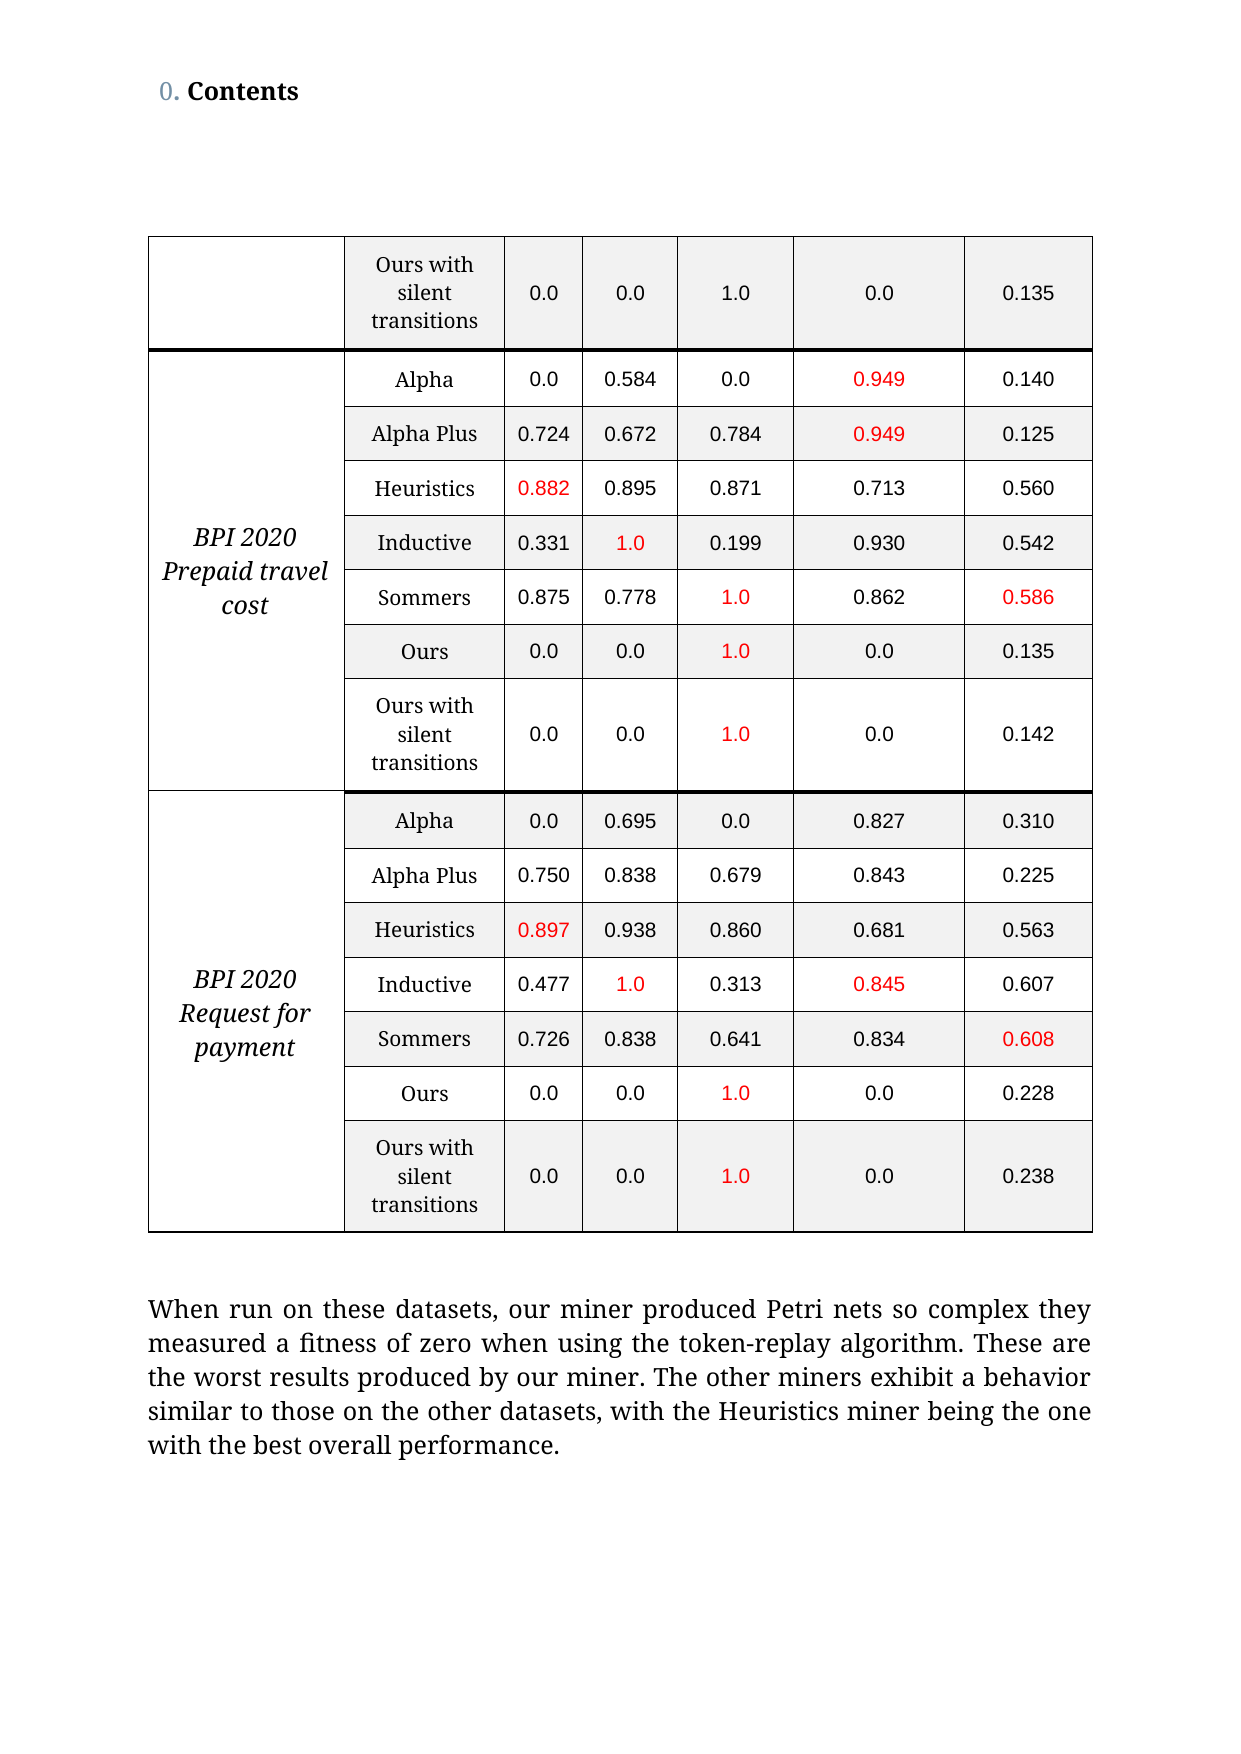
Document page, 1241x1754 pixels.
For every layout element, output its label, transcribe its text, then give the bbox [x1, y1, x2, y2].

table_cell 0.938 [583, 903, 677, 957]
table_cell 0.563 [965, 903, 1092, 957]
table_cell 1.0 [678, 679, 793, 789]
table_cell Alpha Plus [345, 407, 504, 460]
table_cell 0.586 [965, 570, 1092, 624]
table_cell 0.477 [505, 958, 582, 1011]
table_cell 0.0 [505, 1121, 582, 1231]
table_cell 0.310 [965, 794, 1092, 848]
table_cell Alpha [345, 794, 504, 848]
table_cell 0.0 [678, 352, 793, 406]
table_cell 0.679 [678, 849, 793, 902]
table_cell 0.135 [965, 237, 1092, 348]
table_cell 0.0 [794, 1121, 964, 1231]
table_cell 1.0 [678, 1121, 793, 1231]
table_cell 0.0 [794, 237, 964, 348]
table_cell 0.862 [794, 570, 964, 624]
table_cell 0.724 [505, 407, 582, 460]
table_cell 0.607 [965, 958, 1092, 1011]
table_cell 0.0 [794, 1067, 964, 1120]
table_cell Ours with silent transitions [345, 237, 504, 348]
table_cell 0.784 [678, 407, 793, 460]
table_cell BPI 2020 Prepaid travel cost [149, 352, 344, 789]
table_cell 0.778 [583, 570, 677, 624]
table_cell 0.542 [965, 516, 1092, 569]
table_cell 0.199 [678, 516, 793, 569]
table_cell 0.750 [505, 849, 582, 902]
table_cell 0.0 [583, 625, 677, 678]
table_cell 0.882 [505, 461, 582, 515]
table_cell Inductive [345, 958, 504, 1011]
table_cell 0.641 [678, 1012, 793, 1066]
table_cell 0.871 [678, 461, 793, 515]
table_cell Alpha [345, 352, 504, 406]
table_cell 0.0 [794, 679, 964, 789]
table_cell 0.331 [505, 516, 582, 569]
table_cell 0.0 [505, 1067, 582, 1120]
text When run on these datasets, our miner produced Petri nets so complex they measured a fitness of zero when using the token-replay algorithm. These are the worst results produced by our miner. The other miners exhibit a behavior similar to those on the other datasets, with the Heuristics miner being the one with the best overall performance. [148, 1291, 1092, 1462]
table_cell 0.584 [583, 352, 677, 406]
table_cell 0.949 [794, 352, 964, 406]
table_cell Sommers [345, 570, 504, 624]
table_cell 0.228 [965, 1067, 1092, 1120]
table_cell 0.608 [965, 1012, 1092, 1066]
table_cell Inductive [345, 516, 504, 569]
table_cell Ours [345, 625, 504, 678]
table_cell Alpha Plus [345, 849, 504, 902]
table_cell 0.0 [505, 237, 582, 348]
table_cell 0.875 [505, 570, 582, 624]
table_cell 0.860 [678, 903, 793, 957]
table_cell Ours with silent transitions [345, 679, 504, 789]
table_cell 1.0 [678, 570, 793, 624]
table_cell 0.0 [505, 352, 582, 406]
table_cell 0.142 [965, 679, 1092, 789]
table_cell 0.0 [583, 1121, 677, 1231]
table_cell 0.845 [794, 958, 964, 1011]
table_cell 0.225 [965, 849, 1092, 902]
table_cell 0.0 [583, 237, 677, 348]
table_cell 1.0 [678, 1067, 793, 1120]
table_cell 0.930 [794, 516, 964, 569]
table_cell 0.834 [794, 1012, 964, 1066]
table_cell Heuristics [345, 903, 504, 957]
table_cell 0.681 [794, 903, 964, 957]
table_cell 1.0 [583, 516, 677, 569]
table_cell 0.0 [583, 1067, 677, 1120]
table_cell 0.843 [794, 849, 964, 902]
table_cell 0.726 [505, 1012, 582, 1066]
table_cell 0.838 [583, 849, 677, 902]
table_cell 0.0 [505, 679, 582, 789]
table_cell 0.0 [583, 679, 677, 789]
table_cell 0.0 [505, 794, 582, 848]
table_cell Ours with silent transitions [345, 1121, 504, 1231]
table_cell 0.895 [583, 461, 677, 515]
table_cell 0.838 [583, 1012, 677, 1066]
table_cell 1.0 [678, 237, 793, 348]
table_cell 0.140 [965, 352, 1092, 406]
table_cell 1.0 [678, 625, 793, 678]
table_cell 0.238 [965, 1121, 1092, 1231]
table_cell 0.135 [965, 625, 1092, 678]
table_cell 0.949 [794, 407, 964, 460]
table_cell 0.0 [794, 625, 964, 678]
table_cell Sommers [345, 1012, 504, 1066]
table_cell 0.0 [505, 625, 582, 678]
table_cell 0.713 [794, 461, 964, 515]
table_cell 0.672 [583, 407, 677, 460]
table_cell 0.827 [794, 794, 964, 848]
table_cell 0.313 [678, 958, 793, 1011]
table_cell Ours [345, 1067, 504, 1120]
table_cell 0.695 [583, 794, 677, 848]
table_cell Heuristics [345, 461, 504, 515]
table_cell 0.897 [505, 903, 582, 957]
table_cell 1.0 [583, 958, 677, 1011]
table_cell 0.0 [678, 794, 793, 848]
table_cell BPI 2020 Request for payment [149, 791, 344, 1231]
table_cell 0.560 [965, 461, 1092, 515]
table_cell 0.125 [965, 407, 1092, 460]
